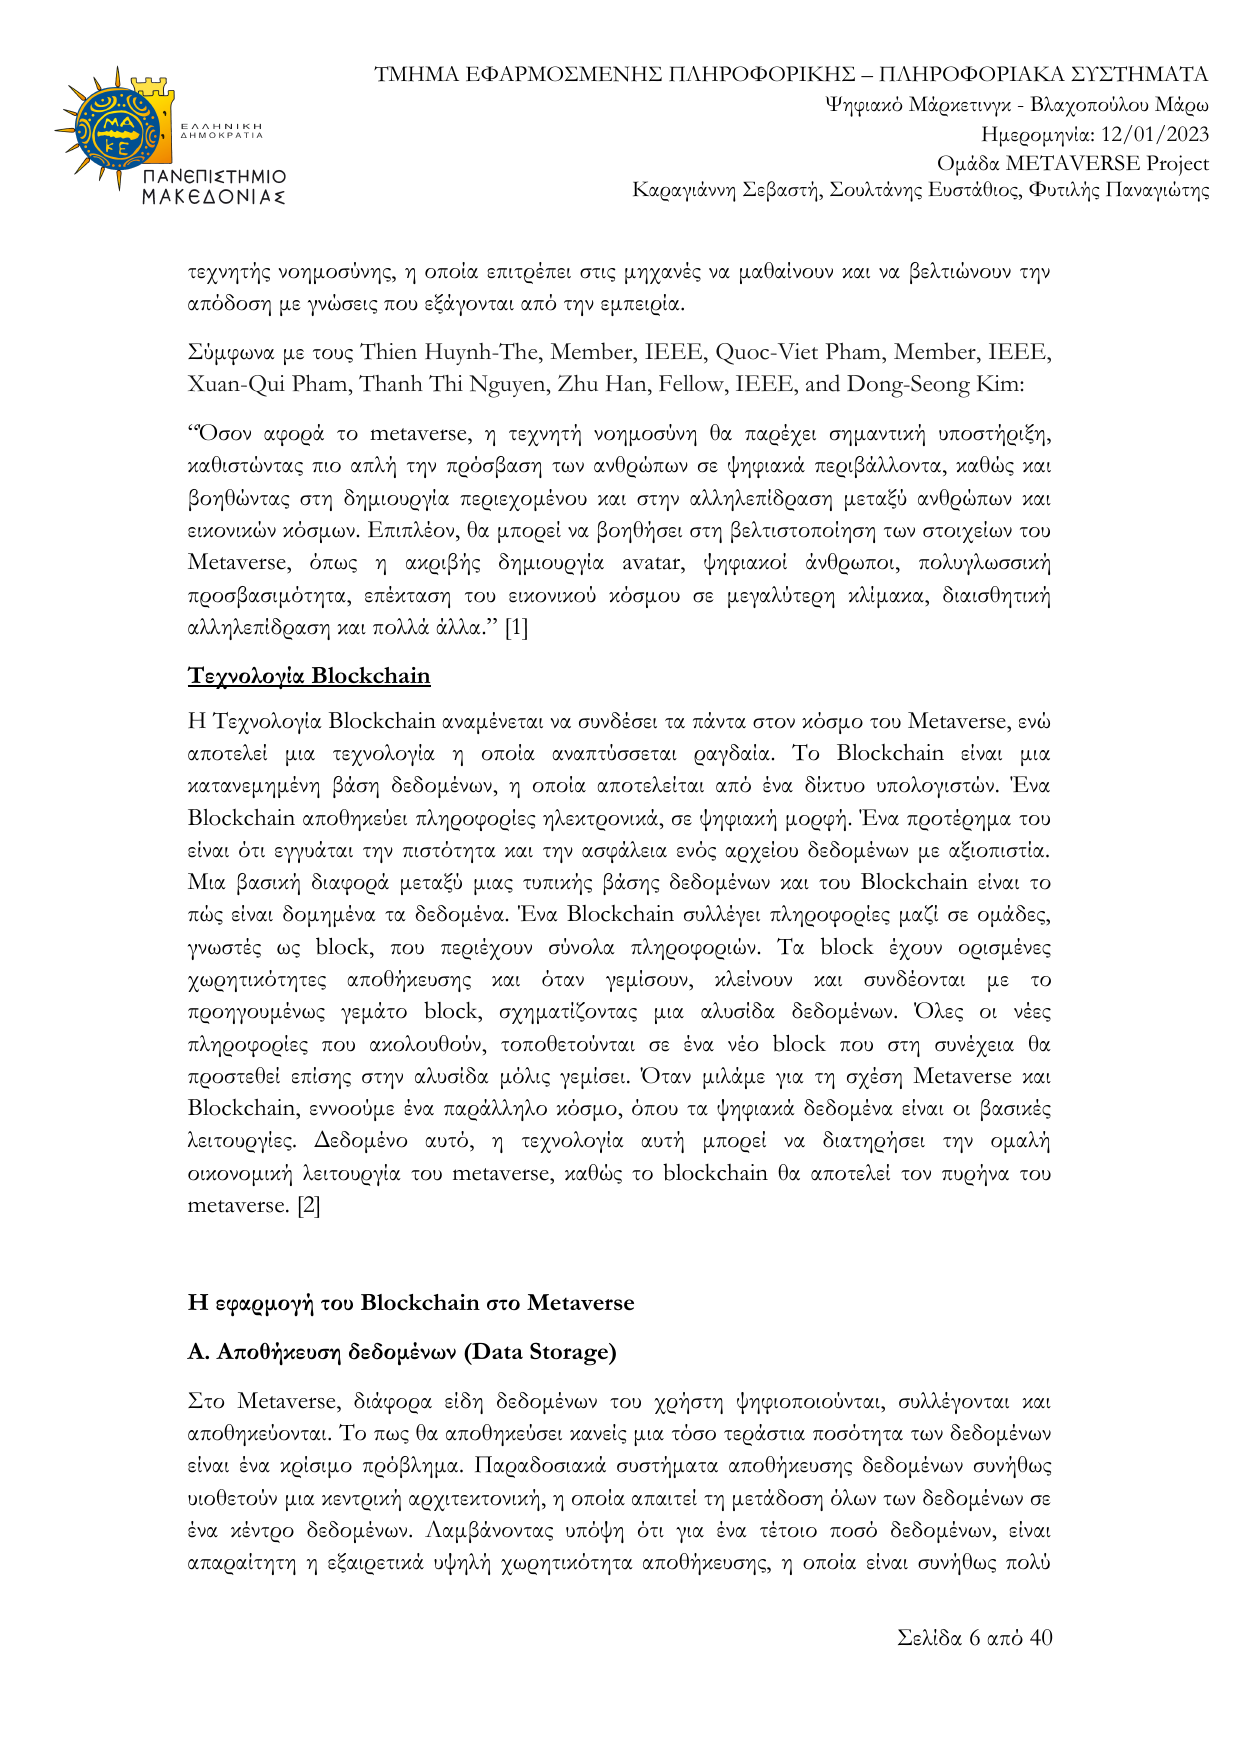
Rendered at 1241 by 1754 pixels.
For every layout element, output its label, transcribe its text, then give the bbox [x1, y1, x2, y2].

subtitle Τεχνολογία Blockchain [187, 662, 1053, 690]
text Α. Αποθήκευση δεδομένων (Data Storage) [187, 1338, 1053, 1366]
subtitle Η Τεχνολογία Blockchain αναμένεται να συνδέσει τα πάντα στον κόσμο του Metaverse, ενώ αποτελεί μια τεχνολογία η οποία αναπτύσσεται ραγδαία. Το Blockchain είναι μια κατανεμημένη βάση δεδομένων, η οποία αποτελείται από ένα δίκτυο υπολογιστών. Ένα Blockchain αποθηκεύει πληροφορίες ηλεκτρονικά, σε ψηφιακή μορφή. Ένα προτέρημα του είναι ότι εγγυάται την πιστότητα και την ασφάλεια ενός αρχείου δεδομένων με αξιοπιστία. Μια βασική διαφορά μεταξύ μιας τυπικής βάσης δεδομένων και του Blockchain είναι το πώς είναι δομημένα τα δεδομένα. Ένα Blockchain συλλέγει πληροφορίες μαζί σε ομάδες, γνωστές ως block, που περιέχουν σύνολα πληροφοριών. Τα block έχουν ορισμένες χωρητικότητες αποθήκευσης και όταν γεμίσουν, κλείνουν και συνδέονται με το προηγουμένως γεμάτο block, σχηματίζοντας μια αλυσίδα δεδομένων. Όλες οι νέες πληροφορίες που ακολουθούν, τοποθετούνται σε ένα νέο block που στη συνέχεια θα προστεθεί επίσης στην αλυσίδα μόλις γεμίσει. Όταν μιλάμε για τη σχέση Metaverse και Blockchain, εννοούμε ένα παράλληλο κόσμο, όπου τα ψηφιακά δεδομένα είναι οι βασικές λειτουργίες. Δεδομένο αυτό, η τεχνολογία αυτή μπορεί να διατηρήσει την ομαλή οικονομική λειτουργία του metaverse, καθώς το blockchain θα αποτελεί τον πυρήνα του metaverse. [2] [187, 706, 1053, 1219]
text Σύμφωνα με τους Thien Huynh-The, Member, IEEE, Quoc-Viet Pham, Member, IEEE, Xuan-Qui Pham, Thanh Thi Nguyen, Zhu Han, Fellow, IEEE, and Dong-Seong Kim: [187, 338, 1053, 398]
picture [50, 61, 290, 209]
subtitle H εφαρμογή του Blockchain στο Metaverse [187, 1289, 1053, 1317]
text “Όσον αφορά το metaverse, η τεχνητή νοημοσύνη θα παρέχει σημαντική υποστήριξη, καθιστώντας πιο απλή την πρόσβαση των ανθρώπων σε ψηφιακά περιβάλλοντα, καθώς και βοηθώντας στη δημιουργία περιεχομένου και στην αλληλεπίδραση μεταξύ ανθρώπων και εικονικών κόσμων. Επιπλέον, θα μπορεί να βοηθήσει στη βελτιστοποίηση των στοιχείων του Metaverse, όπως η ακριβής δημιουργία avatar, ψηφιακοί άνθρωποι, πολυγλωσσική προσβασιμότητα, επέκταση του εικονικού κόσμου σε μεγαλύτερη κλίμακα, διαισθητική αλληλεπίδραση και πολλά άλλα.” [1] [187, 419, 1053, 641]
